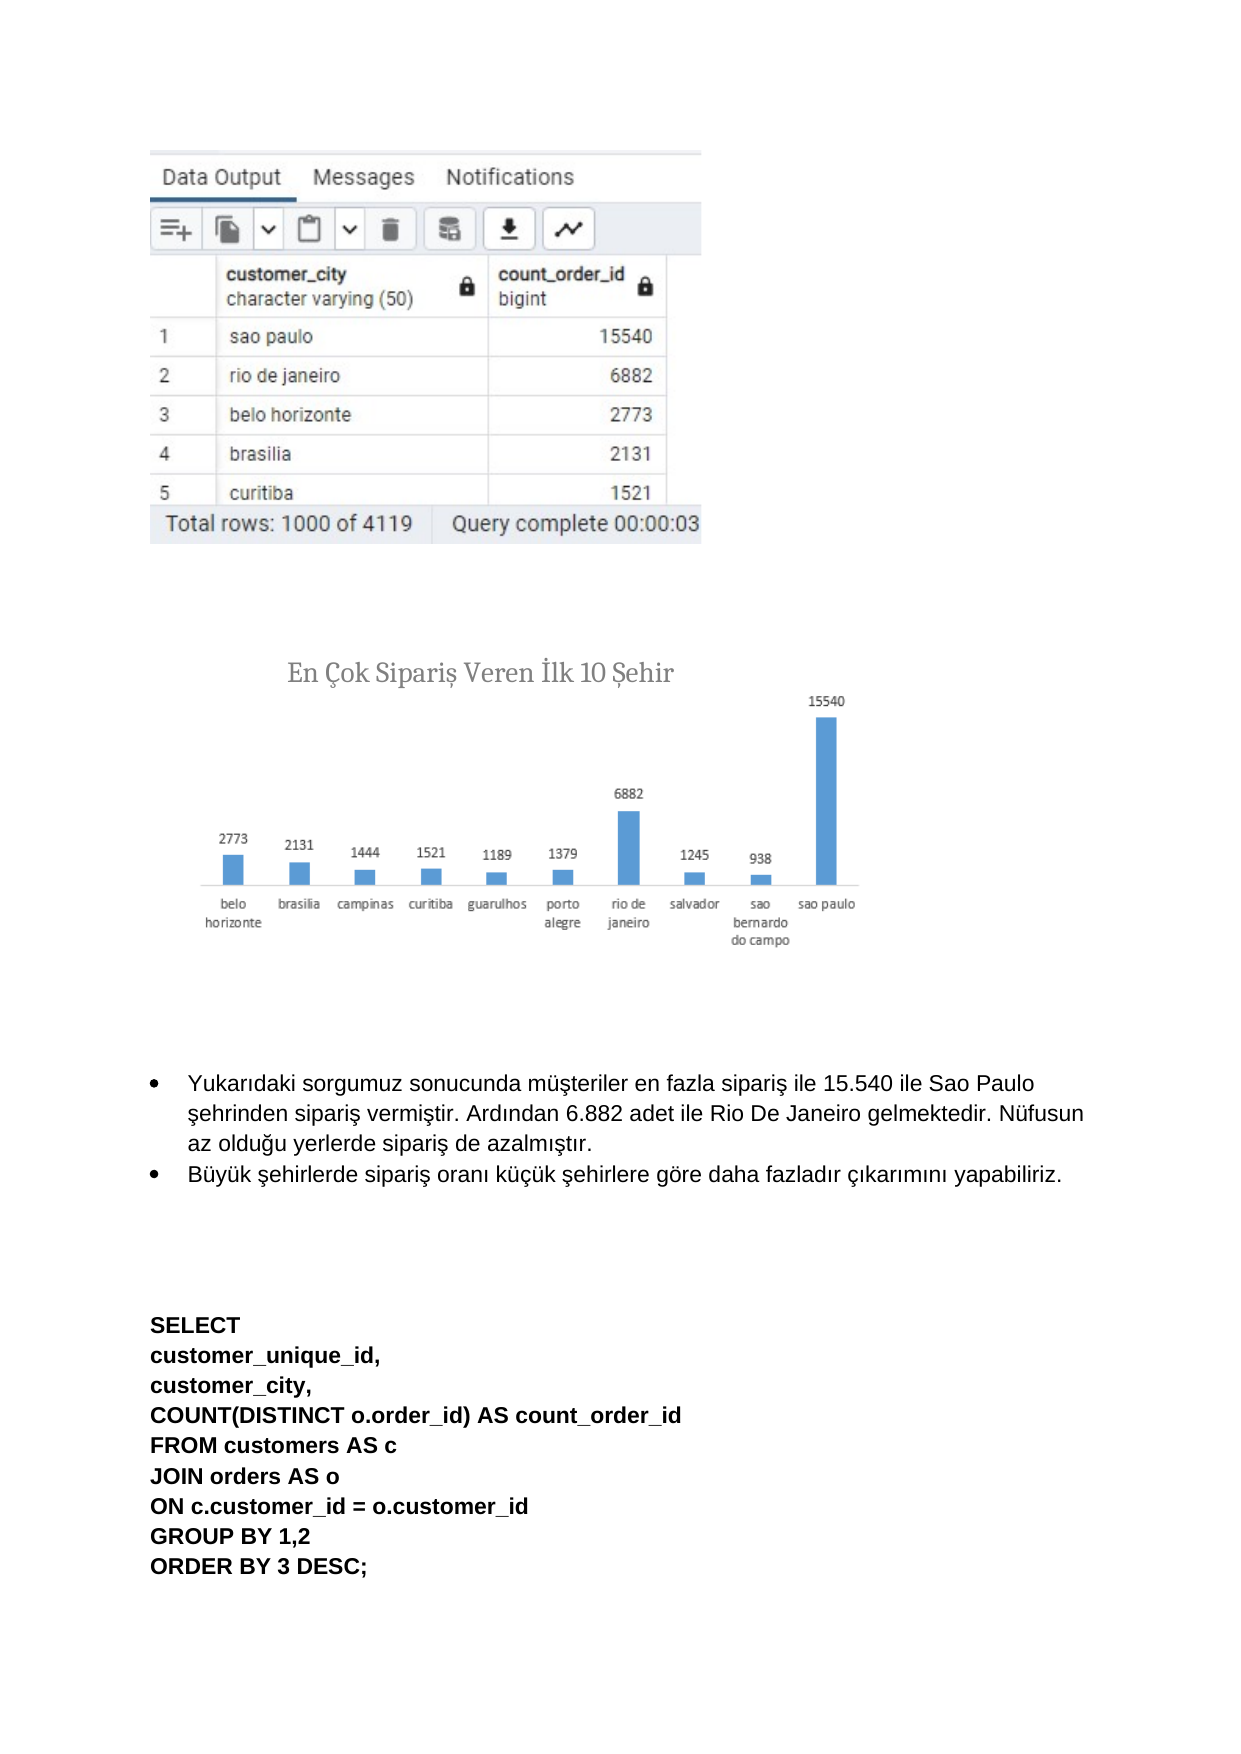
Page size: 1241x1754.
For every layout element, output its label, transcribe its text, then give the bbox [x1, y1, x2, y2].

picture [150, 150, 702, 544]
text COUNT(DISTINCT o.order_id) AS count_order_id [150, 1402, 1090, 1428]
text customer_unique_id, [150, 1342, 1090, 1368]
list Büyük şehirlerde sipariş oranı küçük şehirlere göre daha fazladır çıkarımını yapabiliriz. [150, 1161, 1090, 1187]
list Yukarıdaki sorgumuz sonucunda müşteriler en fazla sipariş ile 15.540 ile Sao Paulo şehrinden sipariş vermiştir. Ardından 6.882 adet ile Rio De Janeiro gelmektedir. Nüfusun az olduğu yerlerde sipariş de azalmıştır. [150, 1070, 1090, 1157]
text GROUP BY 1,2 [150, 1523, 1090, 1549]
picture [150, 630, 874, 1011]
text ON c.customer_id = o.customer_id [150, 1493, 1090, 1519]
text customer_city, [150, 1372, 1090, 1398]
text JOIN orders AS o [150, 1463, 1090, 1489]
text SELECT [150, 1312, 1090, 1338]
text FROM customers AS c [150, 1432, 1090, 1459]
text ORDER BY 3 DESC; [150, 1553, 1090, 1579]
